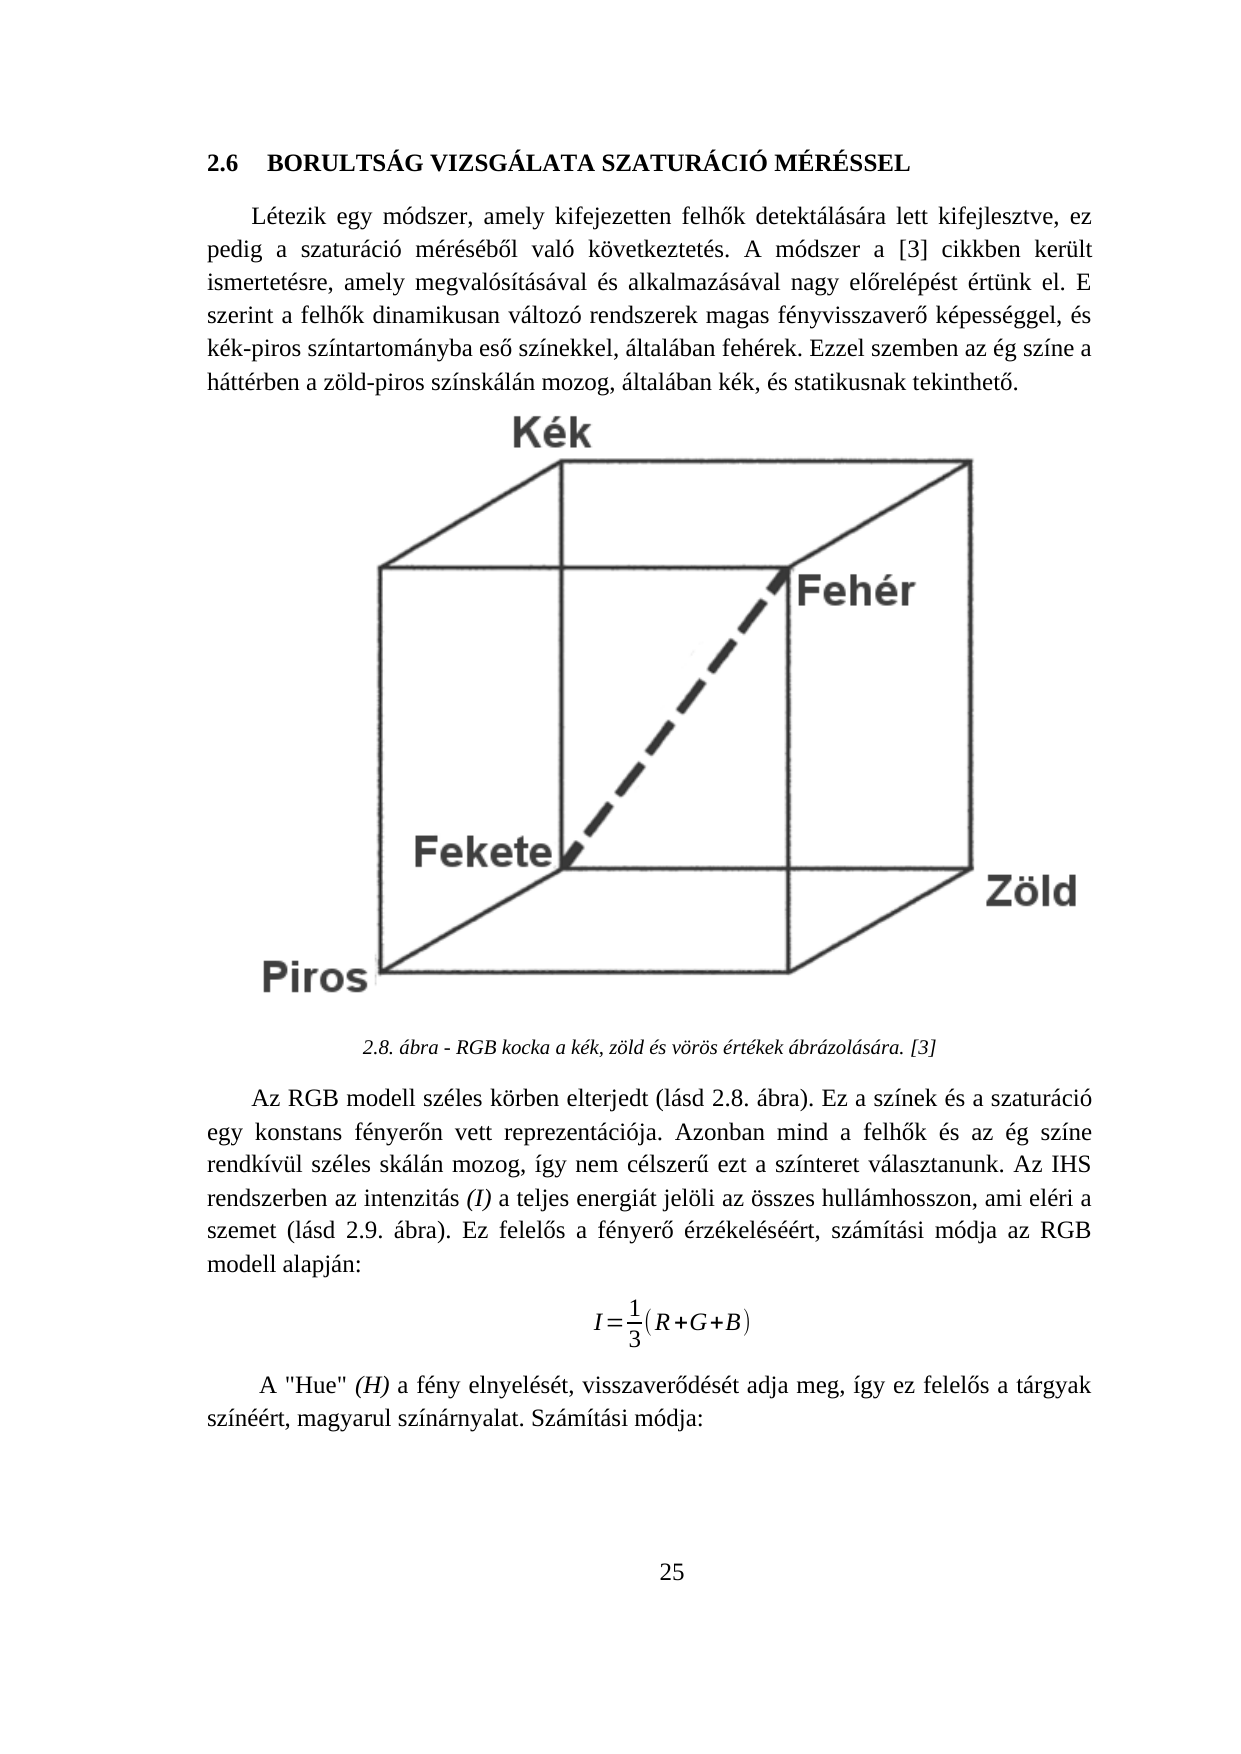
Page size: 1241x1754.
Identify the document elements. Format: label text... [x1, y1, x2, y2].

text 2.. ábra - RGB kocka a kék, zöld és vörös értékek ábrázolására. [207, 1035, 1092, 1059]
subtitle Borultság vizsgálata szaturáció méréssel [207, 148, 1092, 176]
picture [255, 412, 1089, 1019]
text A "Hue" (H) a fény elnyelését, visszaverődését adja meg, így ez felelős a tárgyak színéért, magyarul színárnyalat. Számítási módja: [207, 1370, 1092, 1432]
text Létezik egy módszer, amely kifejezetten felhők detektálására lett kifejlesztve, ez pedig a szaturáció méréséből való következtetés. A módszer a cikkben került ismertetésre, amely megvalósításával és alkalmazásával nagy előrelépést értünk el. E szerint a felhők dinamikusan változó rendszerek magas fényvisszaverő képességgel, és kék-piros színtartományba eső színekkel, általában fehérek. Ezzel szemben az ég színe a háttérben a zöld-piros színskálán mozog, általában kék, és statikusnak tekinthető. [207, 201, 1092, 395]
